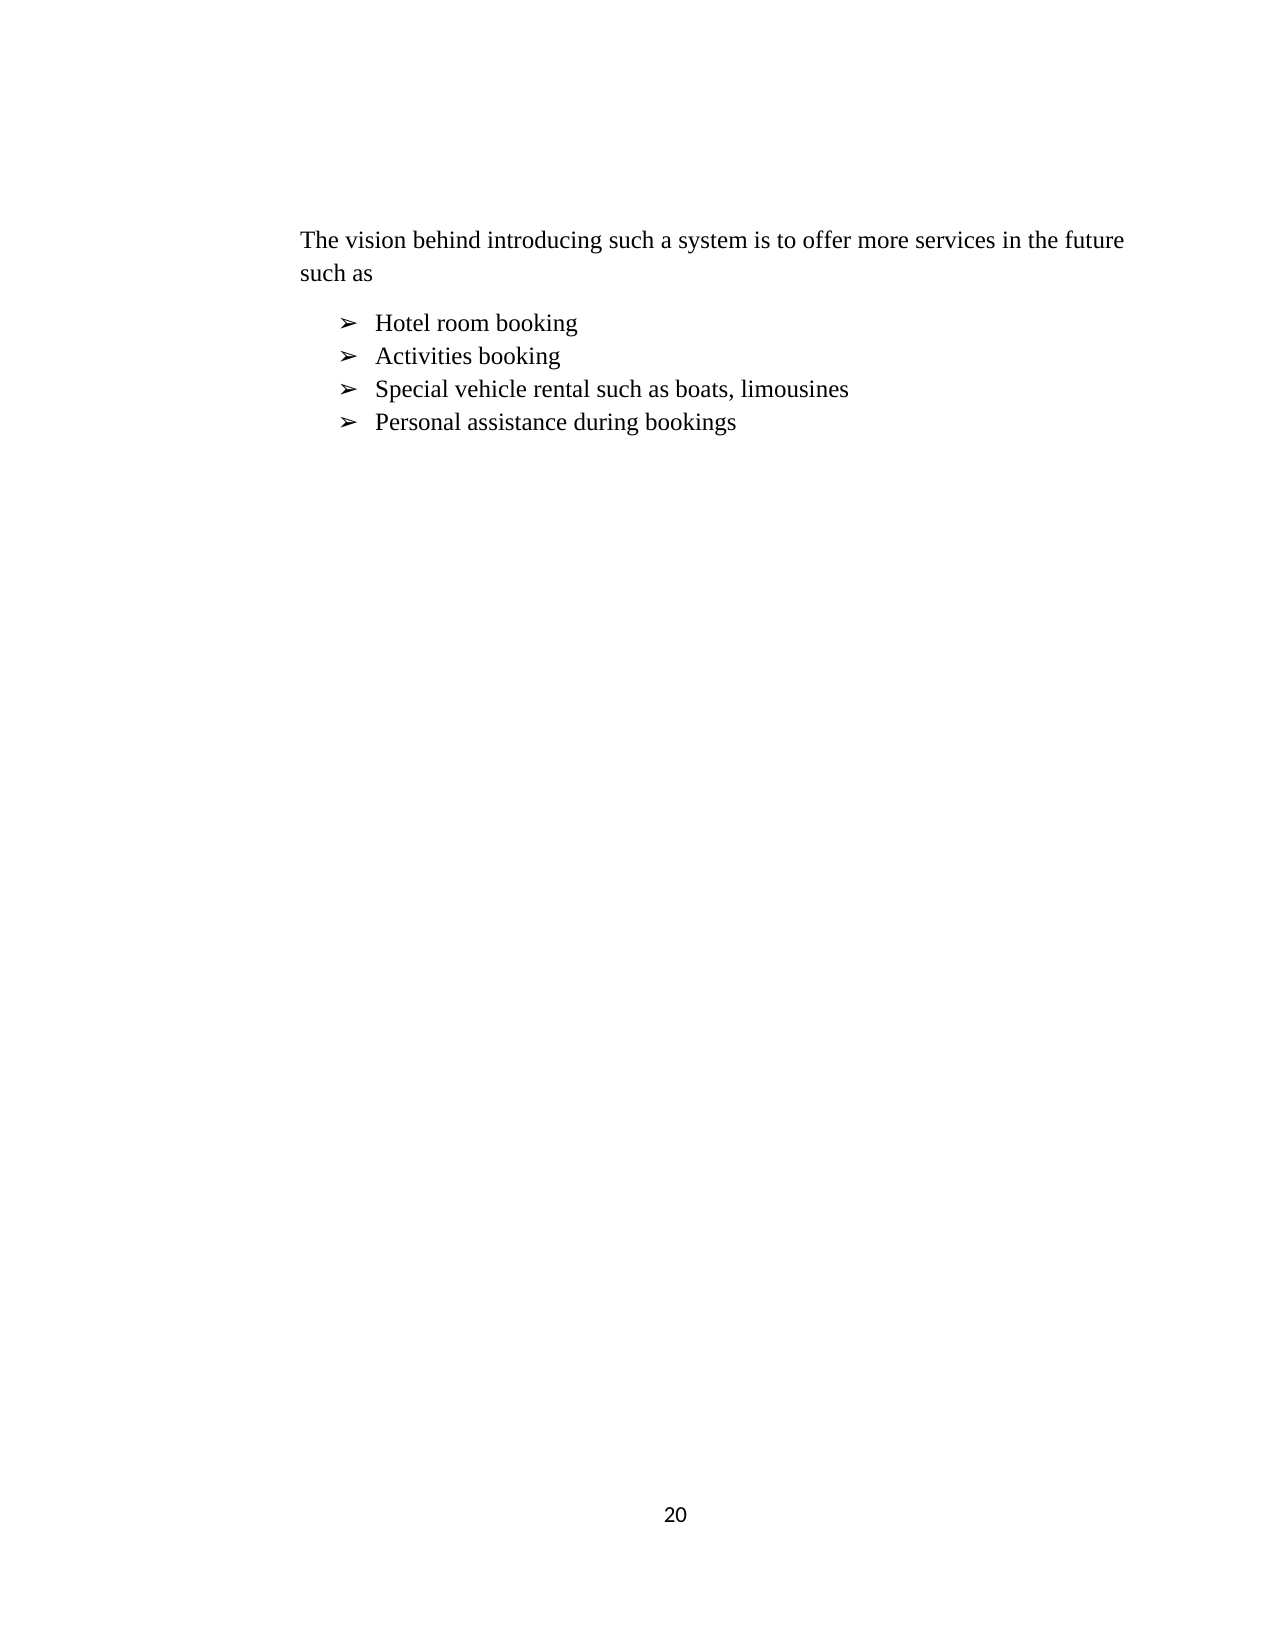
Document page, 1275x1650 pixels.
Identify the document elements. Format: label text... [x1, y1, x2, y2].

list Personal assistance during bookings [337, 407, 1125, 436]
list Hotel room booking [337, 308, 1125, 336]
text The vision behind introducing such a system is to offer more services in the future such as [300, 225, 1125, 287]
list Special vehicle rental such as boats, limousines [337, 374, 1125, 402]
list Activities booking [337, 341, 1125, 369]
